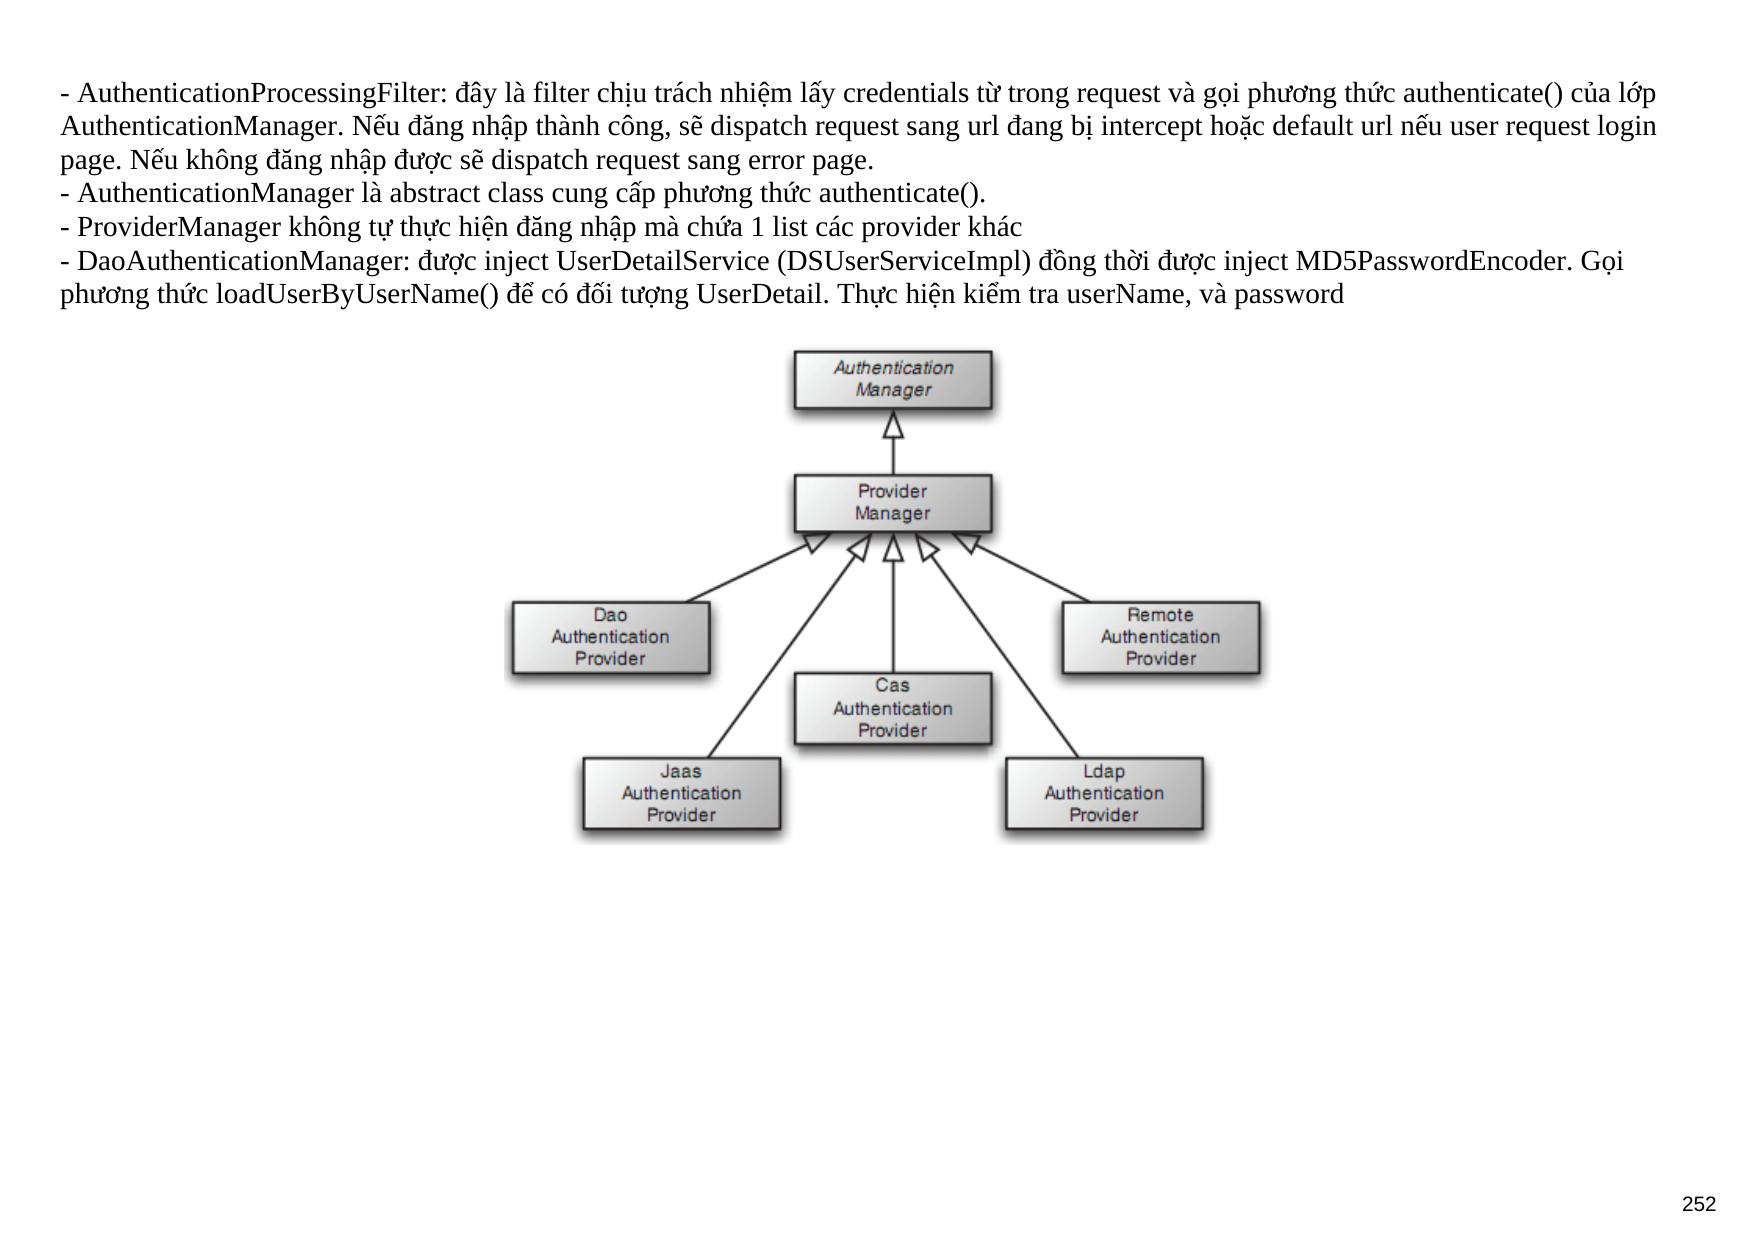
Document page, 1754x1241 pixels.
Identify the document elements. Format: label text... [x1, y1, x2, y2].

text - ProviderManager không tự thực hiện đăng nhập mà chứa 1 list các provider khác [60, 209, 1716, 243]
text - DaoAuthenticationManager: được inject UserDetailService (DSUserServiceImpl) đồng thời được inject MD5PasswordEncoder. Gọi phương thức loadUserByUserName() để có đối tượng UserDetail. Thực hiện kiểm tra userName, và password [60, 243, 1716, 310]
picture [503, 343, 1273, 845]
text - AuthenticationProcessingFilter: đây là filter chịu trách nhiệm lấy credentials từ trong request và gọi phương thức authenticate() của lớp AuthenticationManager. Nếu đăng nhập thành công, sẽ dispatch request sang url đang bị intercept hoặc default url nếu user request login page. Nếu không đăng nhập được sẽ dispatch request sang error page. [60, 75, 1716, 176]
text - AuthenticationManager là abstract class cung cấp phương thức authenticate(). [60, 176, 1716, 209]
